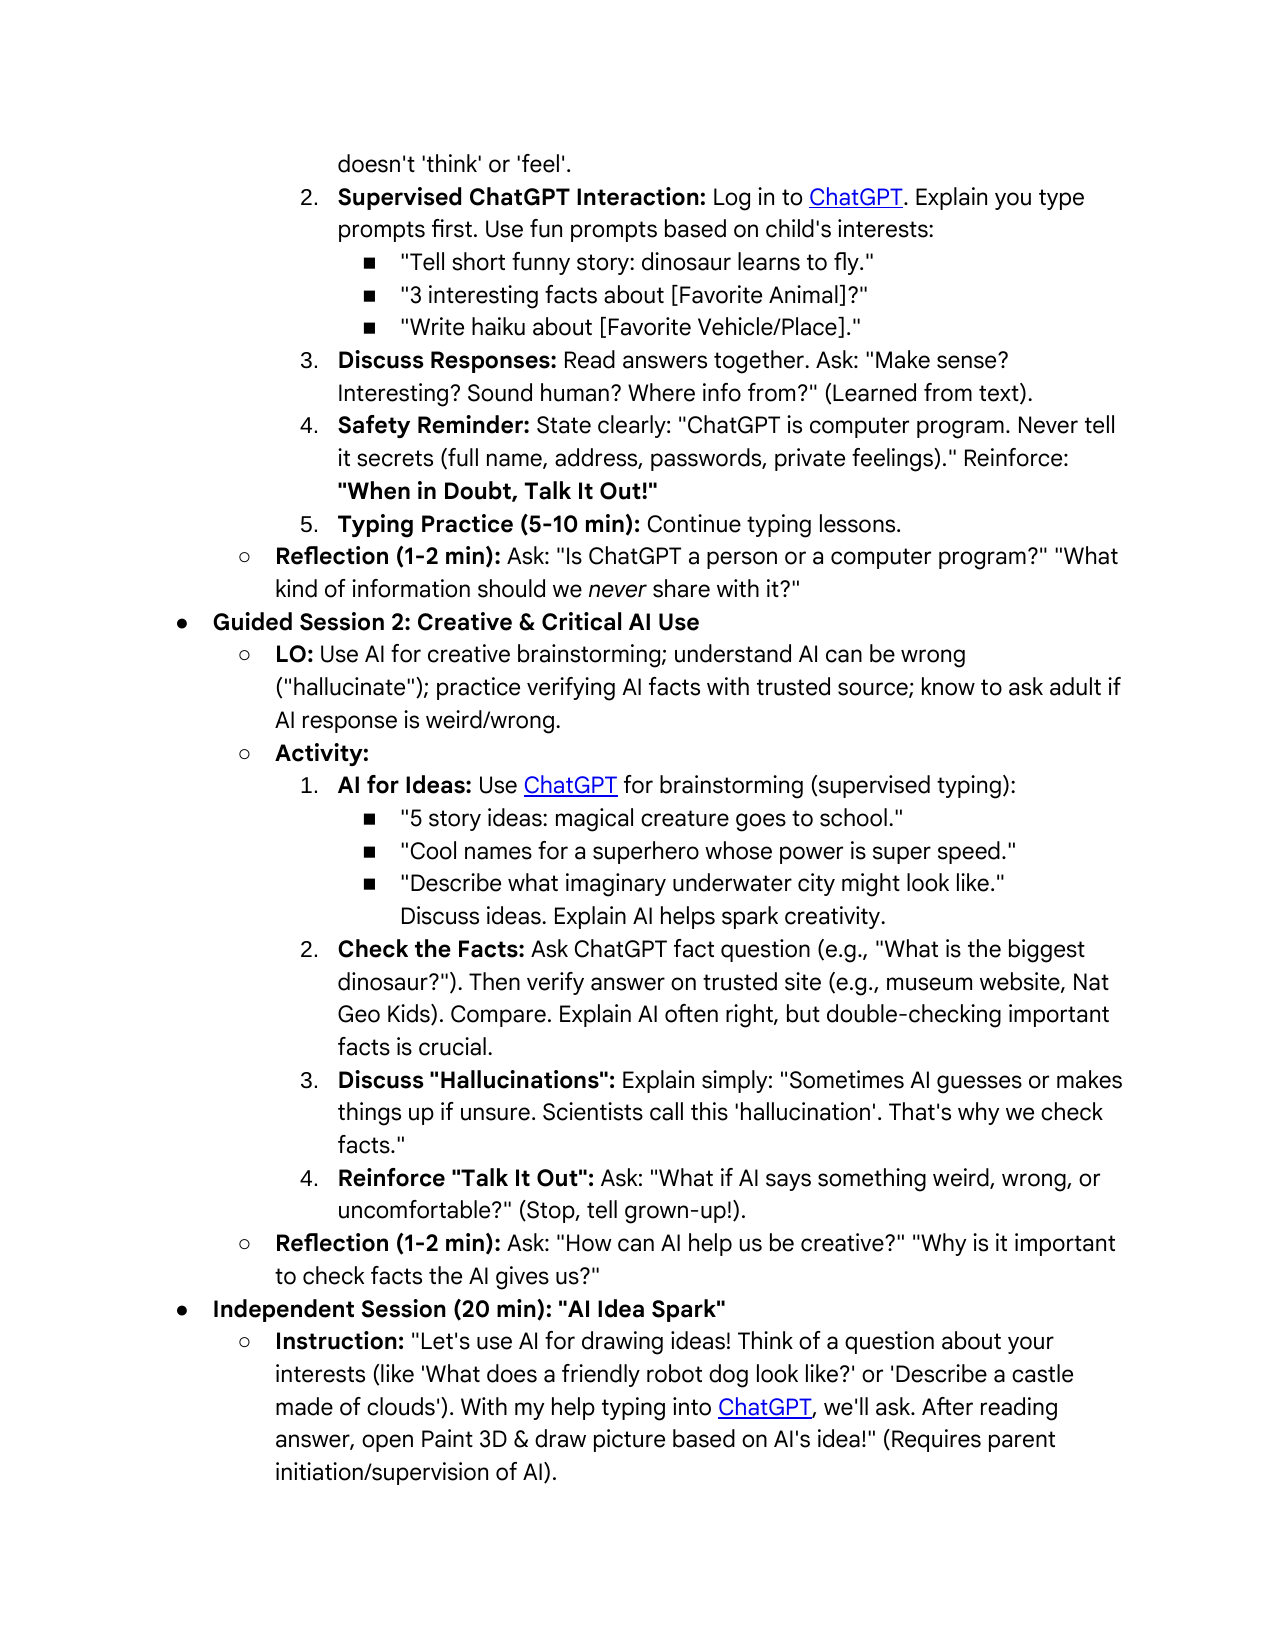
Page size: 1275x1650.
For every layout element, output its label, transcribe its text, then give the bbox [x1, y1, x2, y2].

list Discuss Responses: Read answers together. Ask: "Make sense? Interesting? Sound human? Where info from?" (Learned from text). [300, 346, 1125, 408]
list Activity: [237, 739, 1125, 767]
list Reflection (1-2 min): Ask: "Is ChatGPT a person or a computer program?" "What kind of information should we never share with it?" [237, 542, 1125, 604]
list Reinforce "Talk It Out": Ask: "What if AI says something weird, wrong, or uncomfortable?" (Stop, tell grown-up!). [300, 1164, 1125, 1225]
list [300, 150, 1125, 179]
list "Cool names for a superhero whose power is super speed." [362, 837, 1125, 866]
list Typing Practice (5-10 min): Continue typing lessons. [300, 510, 1125, 538]
list Guided Session 2: Creative & Critical AI Use [175, 608, 1125, 637]
list Supervised ChatGPT Interaction: Log in to ChatGPT. Explain you type prompts first. Use fun prompts based on child's interests: [300, 183, 1125, 244]
list "3 interesting facts about [Favorite Animal]?" [362, 281, 1125, 309]
list Discuss "Hallucinations": Explain simply: "Sometimes AI guesses or makes things up if unsure. Scientists call this 'hallucination'. That's why we check facts." [300, 1066, 1125, 1160]
list LO: Use AI for creative brainstorming; understand AI can be wrong ("hallucinate"); practice verifying AI facts with trusted source; know to ask adult if AI response is weird/wrong. [237, 641, 1125, 735]
list "Tell short funny story: dinosaur learns to fly." [362, 248, 1125, 277]
list Independent Session (20 min): "AI Idea Spark" [175, 1295, 1125, 1323]
list "5 story ideas: magical creature goes to school." [362, 804, 1125, 833]
list Instruction: "Let's use AI for drawing ideas! Think of a question about your interests (like 'What does a friendly robot dog look like?' or 'Describe a castle made of clouds'). With my help typing into ChatGPT, we'll ask. After reading answer, open Paint 3D & draw picture based on AI's idea!" (Requires parent initiation/supervision of AI). [237, 1327, 1125, 1487]
list "Describe what imaginary underwater city might look like." Discuss ideas. Explain AI helps spark creativity. [362, 869, 1125, 931]
list Reflection (1-2 min): Ask: "How can AI help us be creative?" "Why is it important to check facts the AI gives us?" [237, 1229, 1125, 1291]
list "Write haiku about [Favorite Vehicle/Place]." [362, 313, 1125, 342]
list Safety Reminder: State clearly: "ChatGPT is computer program. Never tell it secrets (full name, address, passwords, private feelings)." Reinforce: "When in Doubt, Talk It Out!" [300, 412, 1125, 506]
list AI for Ideas: Use ChatGPT for brainstorming (supervised typing): [300, 771, 1125, 800]
list Check the Facts: Ask ChatGPT fact question (e.g., "What is the biggest dinosaur?"). Then verify answer on trusted site (e.g., museum website, Nat Geo Kids). Compare. Explain AI often right, but double-checking important facts is crucial. [300, 935, 1125, 1062]
